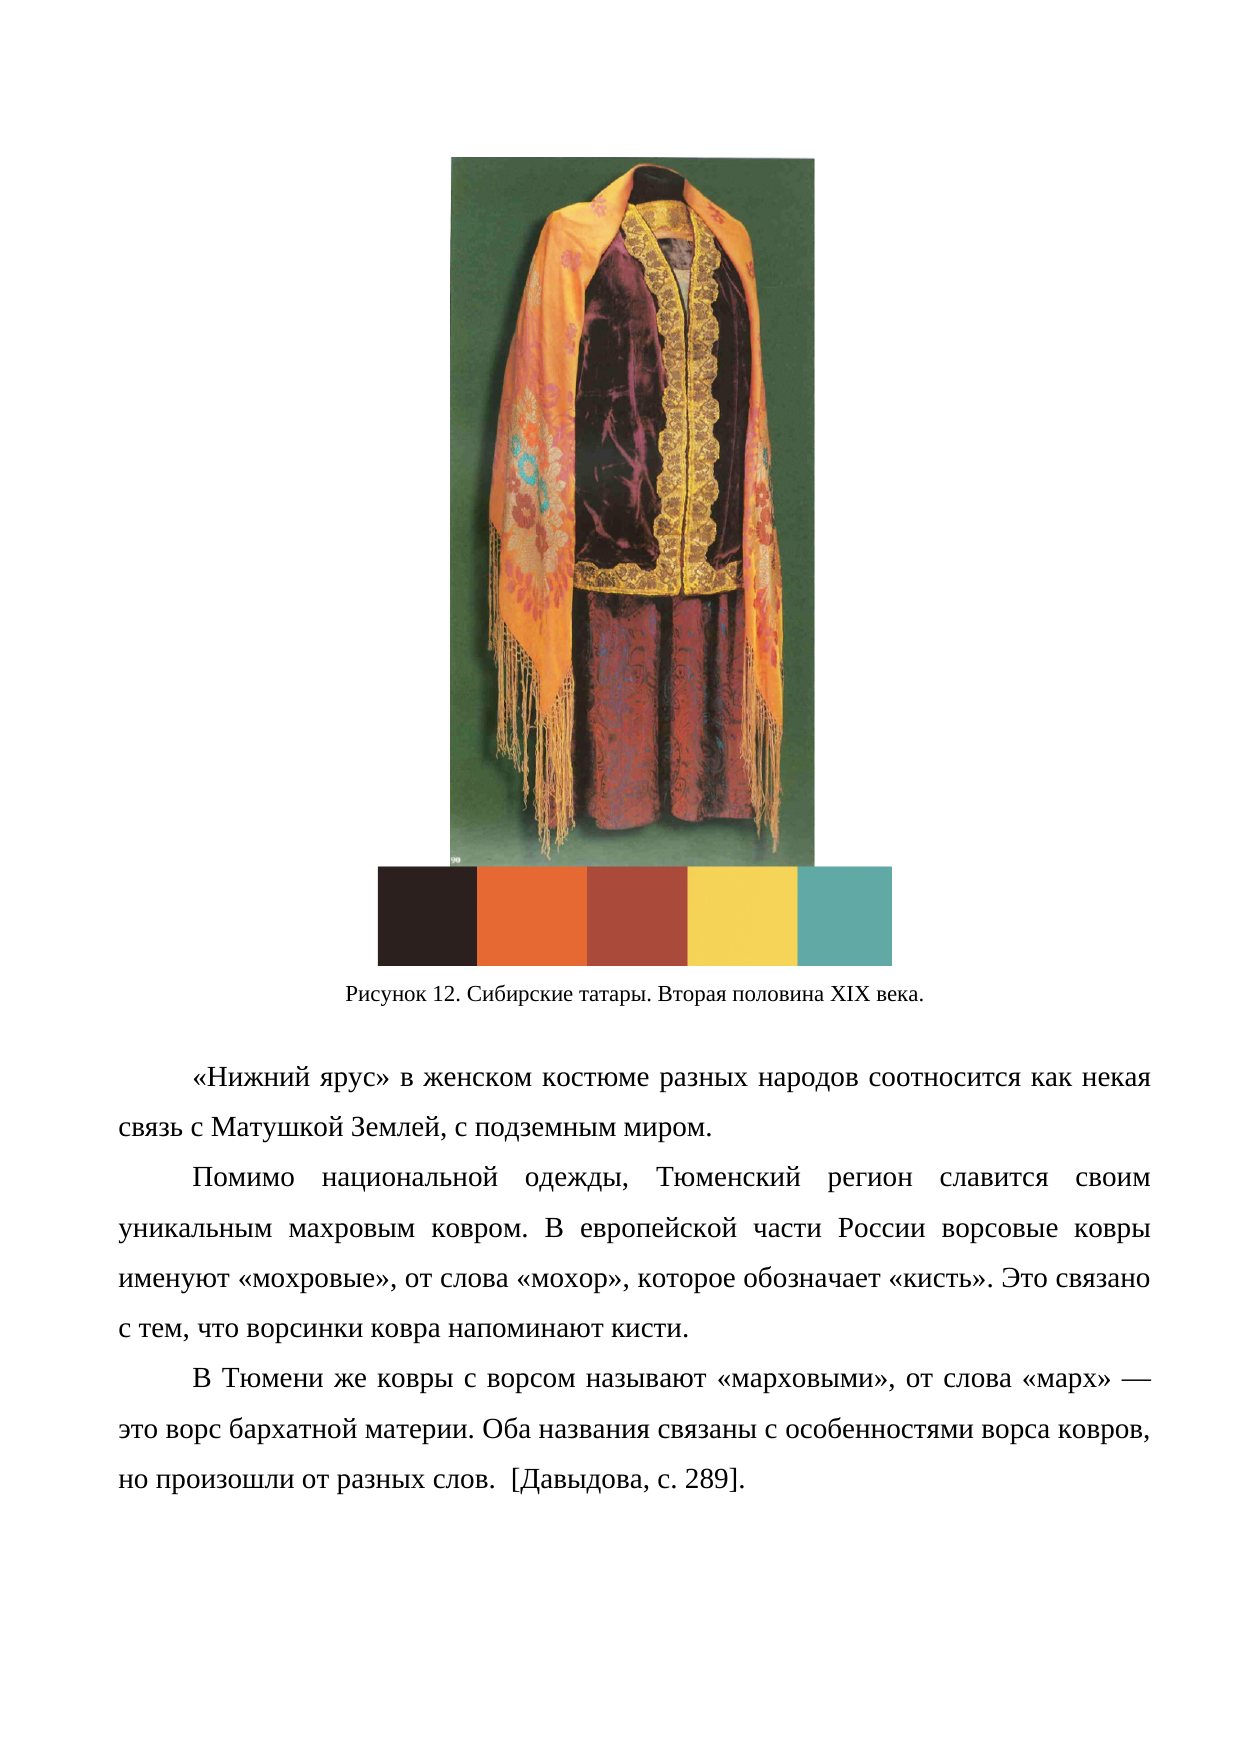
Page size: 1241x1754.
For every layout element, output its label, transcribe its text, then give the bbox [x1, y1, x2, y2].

text В Тюмени же ковры с ворсом называют «марховыми», от слова «марх» — это ворс бархатной материи. Оба названия связаны с особенностями ворса ковров, но произошли от разных слов. [Давыдова, с. 289]. [118, 1361, 1152, 1495]
text «Нижний ярус» в женском костюме разных народов соотносится как некая связь с Матушкой Землей, с подземным миром. [118, 1059, 1152, 1143]
picture [377, 157, 892, 966]
text Помимо национальной одежды, Тюменский регион славится своим уникальным махровым ковром. В европейской части России ворсовые ковры именуют «мохровые», от слова «мохор», которое обозначает «кисть». Это связано с тем, что ворсинки ковра напоминают кисти. [118, 1159, 1152, 1344]
text Рисунок 12. Сибирские татары. Вторая половина XIX века. [118, 980, 1152, 1006]
